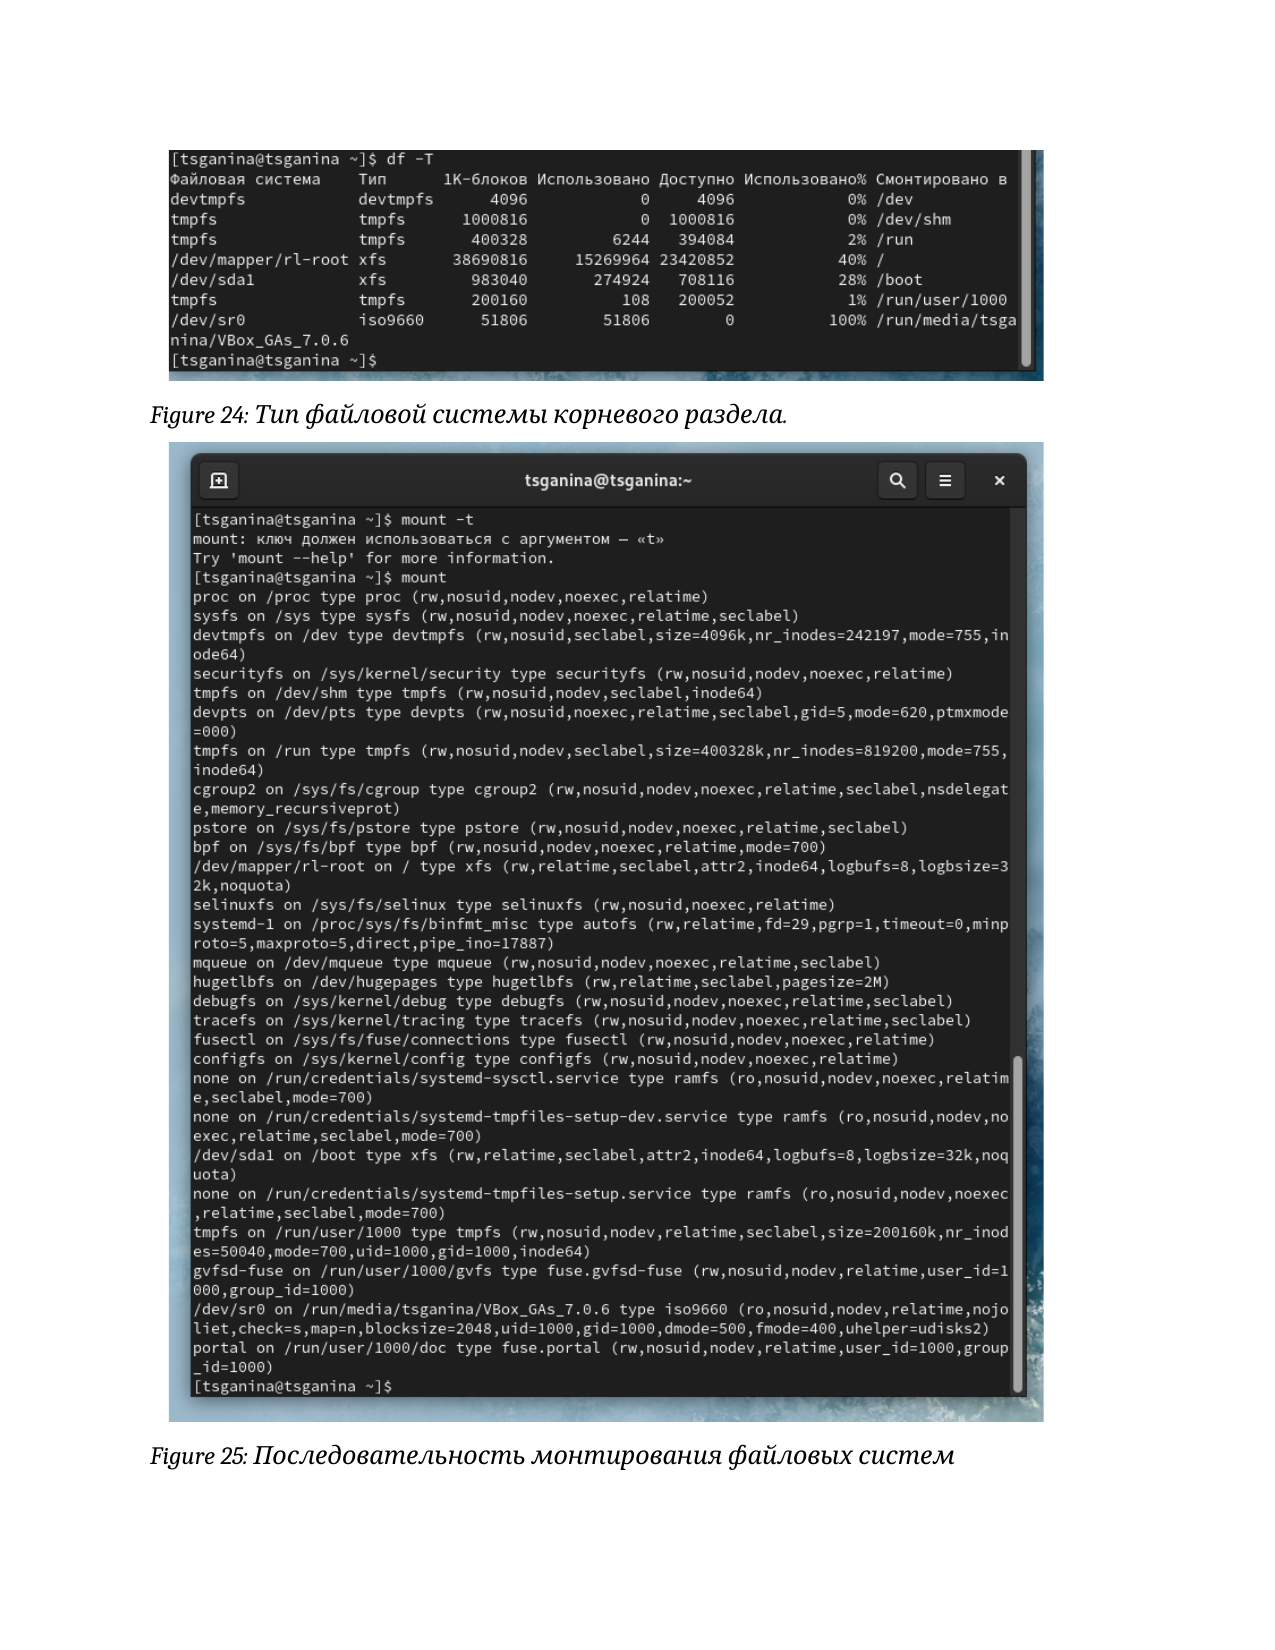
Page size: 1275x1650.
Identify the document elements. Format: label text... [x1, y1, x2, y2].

text Figure 25: Последовательность монтирования файловых систем [150, 1442, 1125, 1471]
text Figure 24: Тип файловой системы корневого раздела. [150, 401, 1125, 430]
picture [168, 442, 1044, 1422]
picture [168, 150, 1044, 381]
